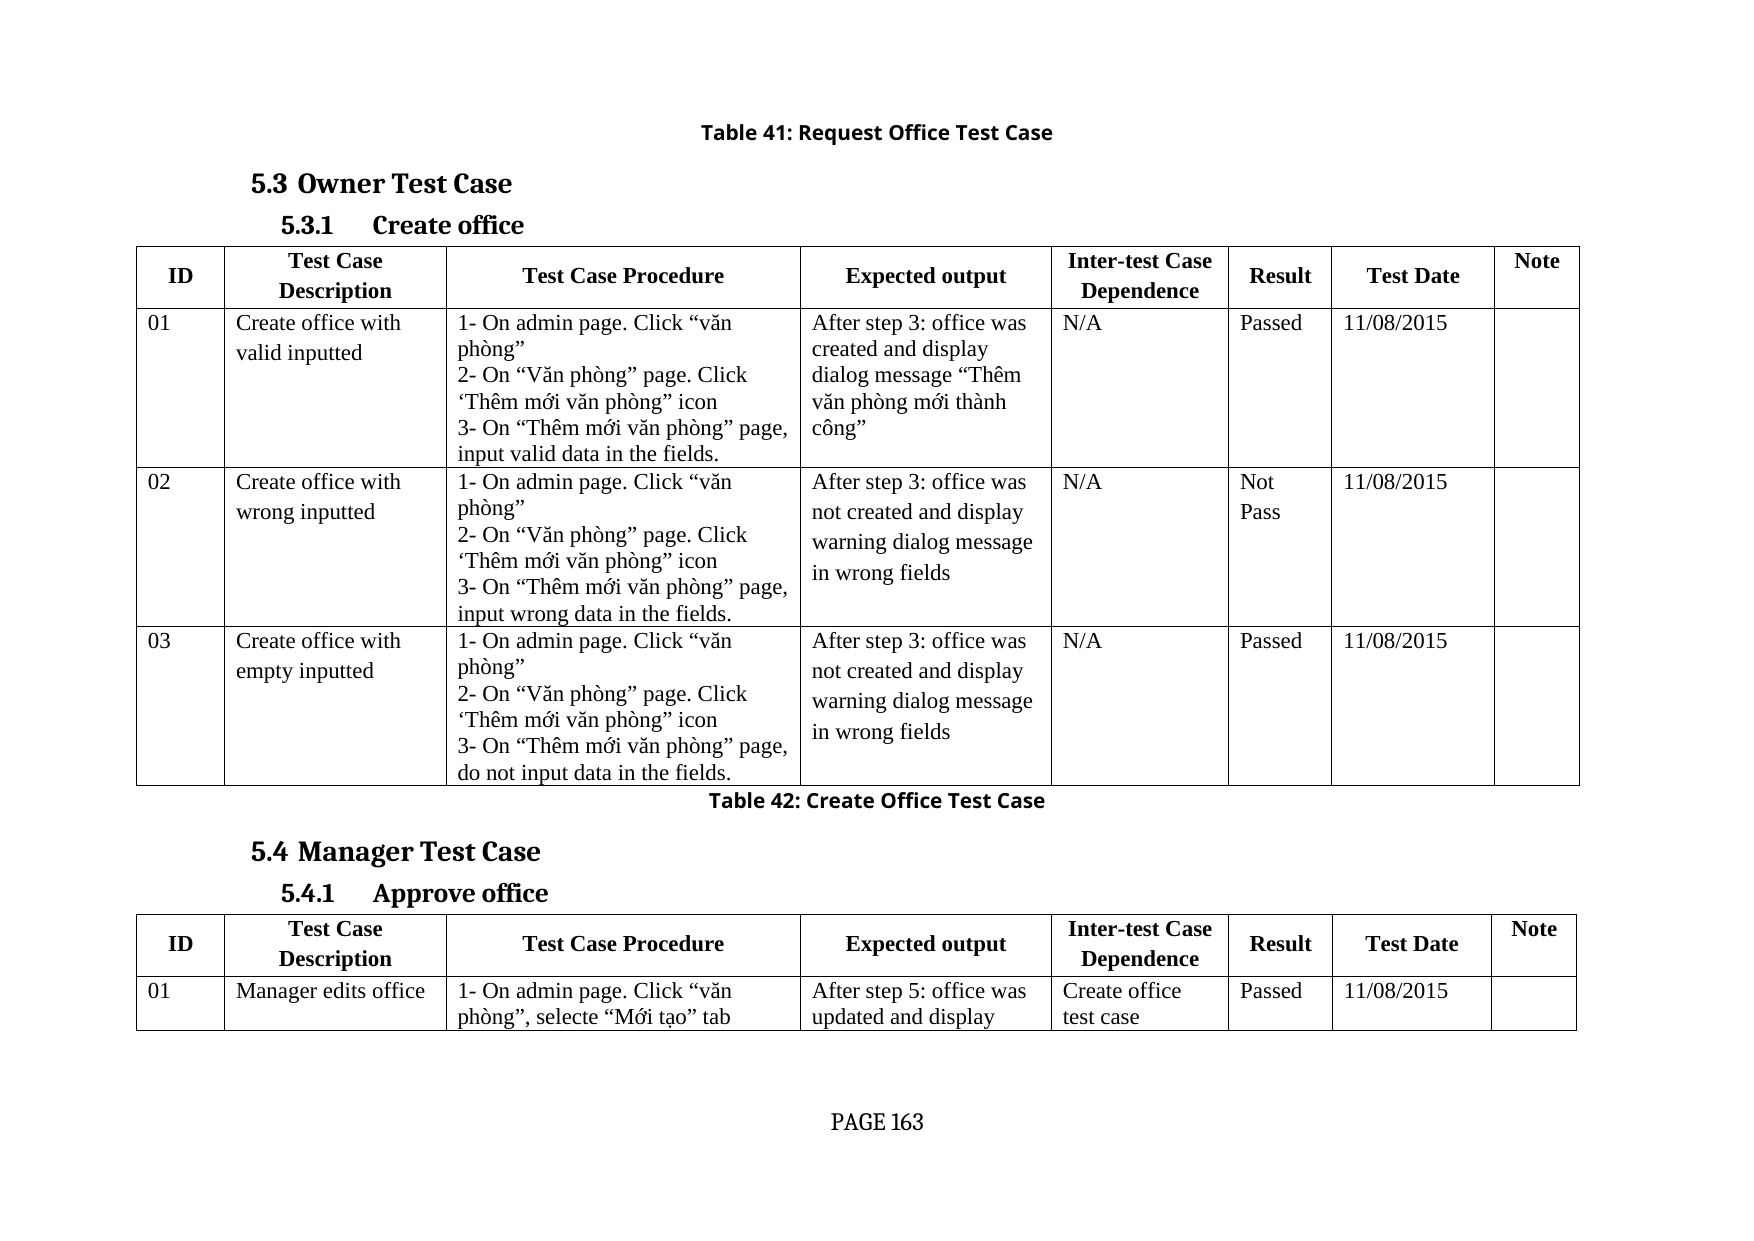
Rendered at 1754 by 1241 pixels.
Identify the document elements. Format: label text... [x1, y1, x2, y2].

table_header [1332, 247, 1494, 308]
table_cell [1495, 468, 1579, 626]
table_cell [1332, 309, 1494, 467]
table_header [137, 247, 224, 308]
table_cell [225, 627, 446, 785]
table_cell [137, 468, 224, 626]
subtitle Manager Test Case [251, 836, 1606, 869]
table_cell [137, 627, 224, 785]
text Table : Create Office Test Case [148, 786, 1606, 815]
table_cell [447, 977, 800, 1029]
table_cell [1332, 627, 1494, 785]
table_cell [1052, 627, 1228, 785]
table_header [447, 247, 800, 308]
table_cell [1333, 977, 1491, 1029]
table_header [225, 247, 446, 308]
subtitle Create office [281, 210, 1606, 241]
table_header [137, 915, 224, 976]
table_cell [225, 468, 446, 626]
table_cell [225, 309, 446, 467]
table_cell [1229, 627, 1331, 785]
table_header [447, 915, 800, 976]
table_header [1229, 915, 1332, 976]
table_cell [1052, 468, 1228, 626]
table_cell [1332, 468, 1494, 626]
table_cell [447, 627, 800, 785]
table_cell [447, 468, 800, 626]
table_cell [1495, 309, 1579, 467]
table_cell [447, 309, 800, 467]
subtitle Owner Test Case [251, 167, 1606, 201]
subtitle Approve office [281, 878, 1606, 909]
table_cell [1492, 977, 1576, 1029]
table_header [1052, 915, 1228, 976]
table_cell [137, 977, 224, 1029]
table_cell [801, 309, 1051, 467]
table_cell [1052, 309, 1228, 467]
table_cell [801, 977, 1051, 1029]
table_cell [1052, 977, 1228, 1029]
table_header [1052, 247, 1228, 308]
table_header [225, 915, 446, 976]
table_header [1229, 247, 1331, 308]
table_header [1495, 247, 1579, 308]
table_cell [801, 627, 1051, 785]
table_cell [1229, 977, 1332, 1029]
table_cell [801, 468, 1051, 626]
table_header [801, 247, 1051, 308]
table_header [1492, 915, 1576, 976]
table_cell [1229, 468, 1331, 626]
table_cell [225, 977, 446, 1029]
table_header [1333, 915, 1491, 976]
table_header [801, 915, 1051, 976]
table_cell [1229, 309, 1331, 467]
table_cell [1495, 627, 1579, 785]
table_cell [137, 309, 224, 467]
